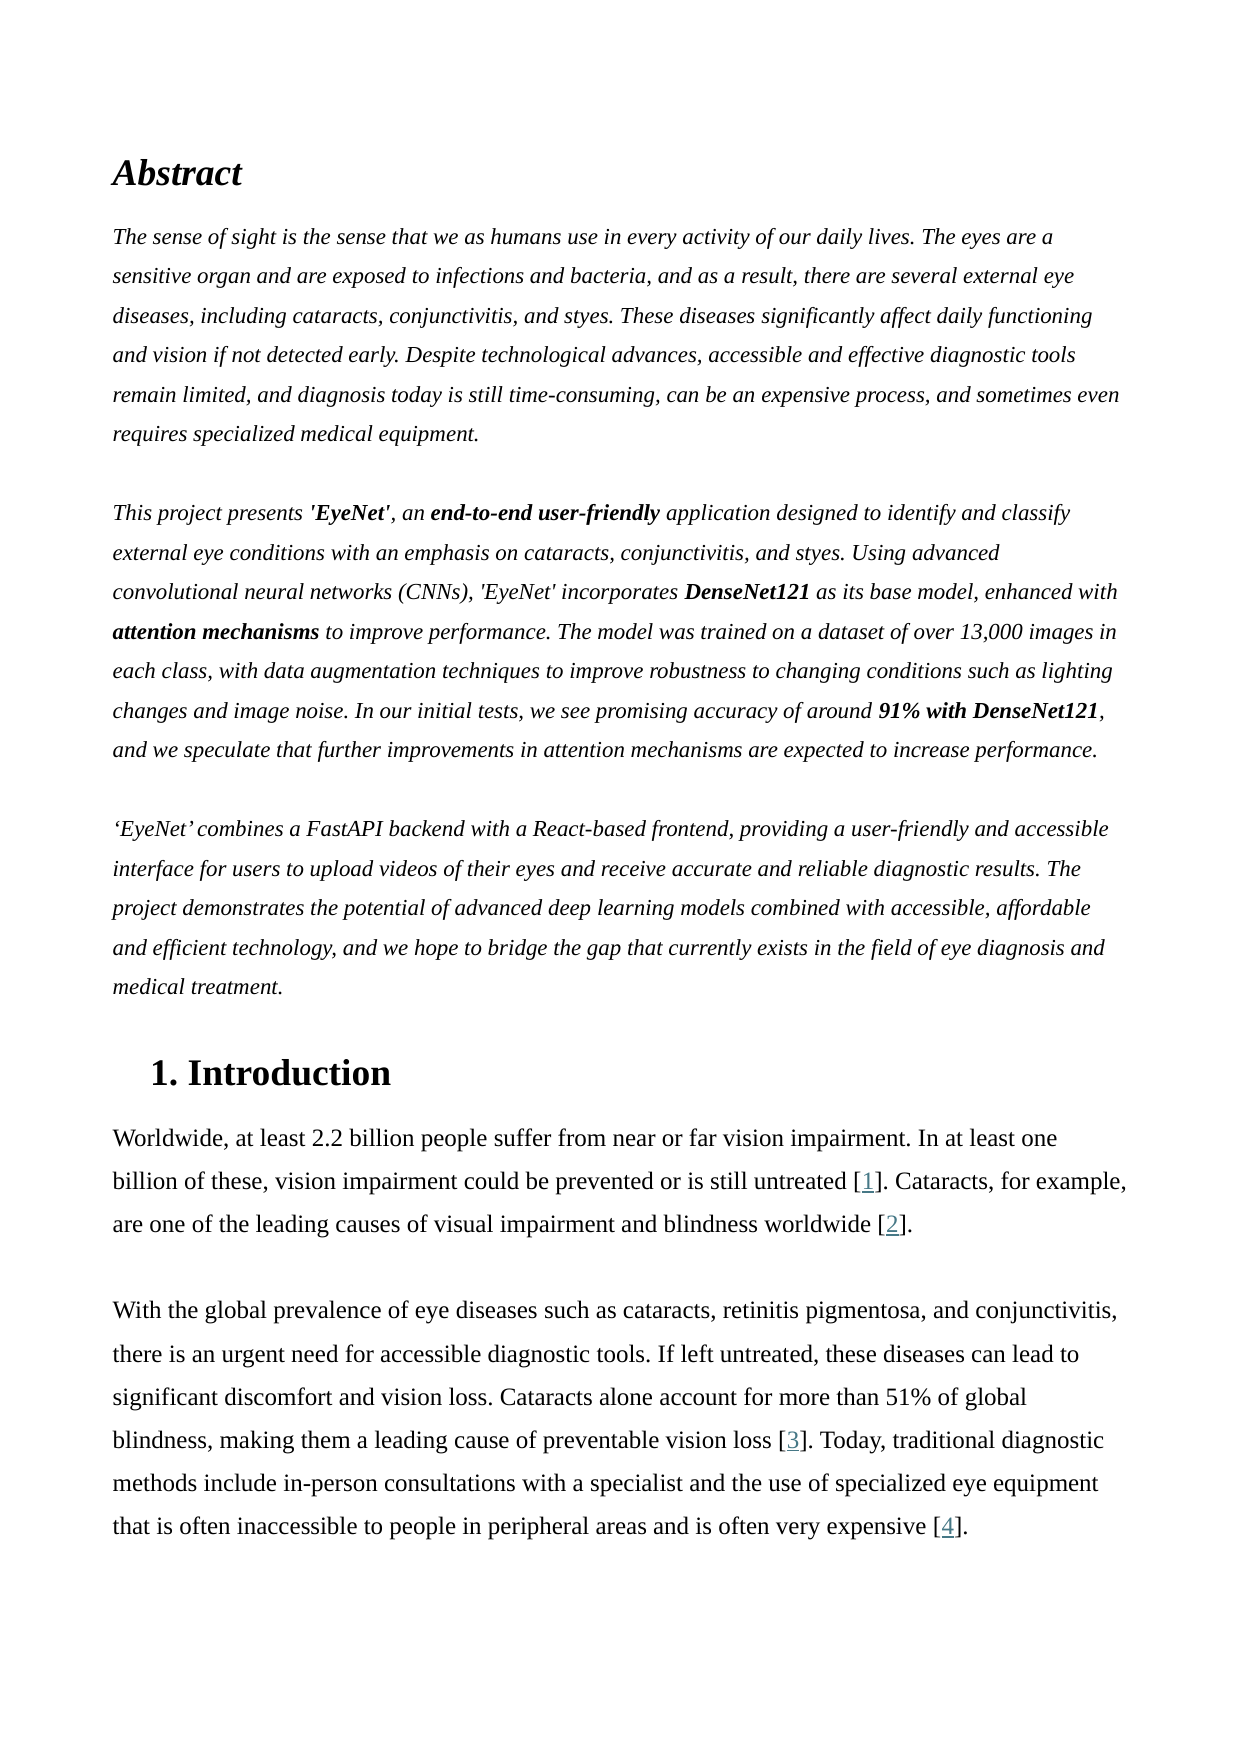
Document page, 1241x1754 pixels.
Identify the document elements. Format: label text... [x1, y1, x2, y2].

subtitle Introduction [150, 1050, 1128, 1093]
text With the global prevalence of eye diseases such as cataracts, retinitis pigmentosa, and conjunctivitis, there is an urgent need for accessible diagnostic tools. If left untreated, these diseases can lead to significant discomfort and vision loss. Cataracts alone account for more than 51% of global blindness, making them a leading cause of preventable vision loss [3]. Today, traditional diagnostic methods include in-person consultations with a specialist and the use of specialized eye equipment that is often inaccessible to people in peripheral areas and is often very expensive [4]. [112, 1296, 1128, 1540]
text This project presents 'EyeNet', an end-to-end user-friendly application designed to identify and classify external eye conditions with an emphasis on cataracts, conjunctivitis, and styes. Using advanced convolutional neural networks (CNNs), 'EyeNet' incorporates DenseNet121 as its base model, enhanced with attention mechanisms to improve performance. The model was trained on a dataset of over 13,000 images in each class, with data augmentation techniques to improve robustness to changing conditions such as lighting changes and image noise. In our initial tests, we see promising accuracy of around 91% with DenseNet121, and we speculate that further improvements in attention mechanisms are expected to increase performance. [112, 499, 1128, 763]
text ‘EyeNet’ combines a FastAPI backend with a React-based frontend, providing a user-friendly and accessible interface for users to upload videos of their eyes and receive accurate and reliable diagnostic results. The project demonstrates the potential of advanced deep learning models combined with accessible, affordable and efficient technology, and we hope to bridge the gap that currently exists in the field of eye diagnosis and medical treatment. [112, 815, 1128, 999]
subtitle Abstract [112, 150, 1128, 193]
text Worldwide, at least 2.2 billion people suffer from near or far vision impairment. In at least one billion of these, vision impairment could be prevented or is still untreated [1]. Cataracts, for example, are one of the leading causes of visual impairment and blindness worldwide [2]. [112, 1123, 1128, 1238]
text The sense of sight is the sense that we as humans use in every activity of our daily lives. The eyes are a sensitive organ and are exposed to infections and bacteria, and as a result, there are several external eye diseases, including cataracts, conjunctivitis, and styes. These diseases significantly affect daily functioning and vision if not detected early. Despite technological advances, accessible and effective diagnostic tools remain limited, and diagnosis today is still time-consuming, can be an expensive process, and sometimes even requires specialized medical equipment. [112, 223, 1128, 447]
